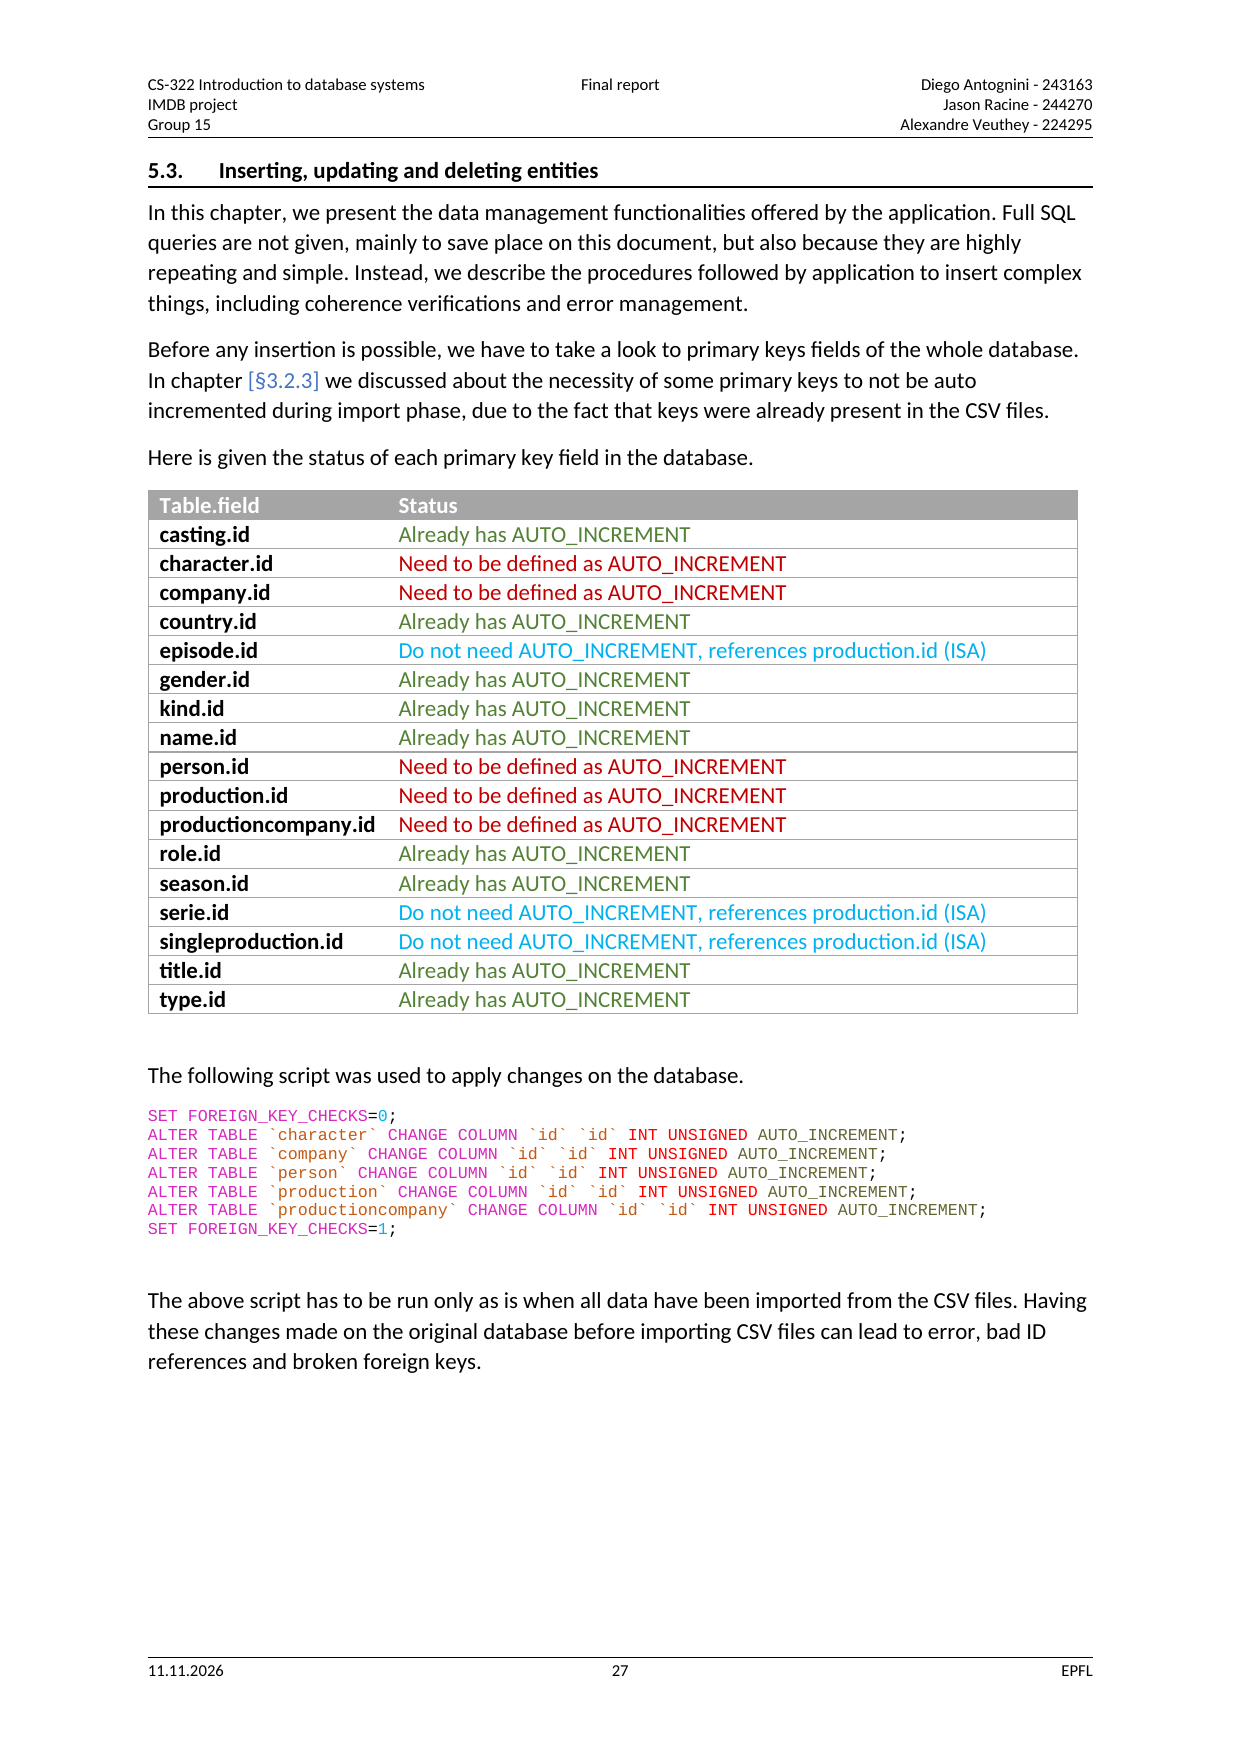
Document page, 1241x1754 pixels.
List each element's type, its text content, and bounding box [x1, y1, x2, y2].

table_cell person.id [149, 753, 387, 780]
table_cell title.id [149, 956, 387, 984]
table_cell country.id [149, 607, 387, 635]
table_cell Do not need AUTO_INCREMENT, references production.id (ISA) [387, 927, 1077, 955]
table_cell character.id [149, 549, 387, 577]
table_cell Already has AUTO_INCREMENT [387, 840, 1077, 868]
table_cell Need to be defined as AUTO_INCREMENT [387, 811, 1077, 838]
text ALTER TABLE `company` CHANGE COLUMN `id` `id` INT UNSIGNED AUTO_INCREMENT; [148, 1145, 1093, 1164]
table_cell singleproduction.id [149, 927, 387, 955]
text Here is given the status of each primary key field in the database. [148, 443, 1093, 471]
table_cell Already has AUTO_INCREMENT [387, 665, 1077, 693]
subtitle Inserting, updating and deleting entities [148, 156, 1093, 186]
table_cell Need to be defined as AUTO_INCREMENT [387, 753, 1077, 780]
table_cell company.id [149, 578, 387, 606]
text SET FOREIGN_KEY_CHECKS=0; [148, 1108, 1093, 1127]
table_cell Do not need AUTO_INCREMENT, references production.id (ISA) [387, 636, 1077, 664]
table_cell kind.id [149, 694, 387, 722]
table_header Status [387, 491, 1077, 519]
text In this chapter, we present the data management functionalities offered by the application. Full SQL queries are not given, mainly to save place on this document, but also because they are highly repeating and simple. Instead, we describe the procedures followed by application to insert complex things, including coherence verifications and error management. [148, 198, 1093, 317]
text The following script was used to apply changes on the database. [148, 1061, 1093, 1089]
table_cell Already has AUTO_INCREMENT [387, 520, 1077, 548]
table_cell role.id [149, 840, 387, 868]
text ALTER TABLE `character` CHANGE COLUMN `id` `id` INT UNSIGNED AUTO_INCREMENT; [148, 1127, 1093, 1145]
text ALTER TABLE `person` CHANGE COLUMN `id` `id` INT UNSIGNED AUTO_INCREMENT; [148, 1164, 1093, 1183]
table_cell Already has AUTO_INCREMENT [387, 869, 1077, 897]
text ALTER TABLE `production` CHANGE COLUMN `id` `id` INT UNSIGNED AUTO_INCREMENT; [148, 1183, 1093, 1202]
table_cell Already has AUTO_INCREMENT [387, 723, 1077, 751]
table_cell Need to be defined as AUTO_INCREMENT [387, 549, 1077, 577]
table_cell season.id [149, 869, 387, 897]
table_cell serie.id [149, 898, 387, 926]
text SET FOREIGN_KEY_CHECKS=1; [148, 1221, 1093, 1240]
text ALTER TABLE `productioncompany` CHANGE COLUMN `id` `id` INT UNSIGNED AUTO_INCREMENT; [148, 1202, 1093, 1221]
table_cell casting.id [149, 520, 387, 548]
table_cell name.id [149, 723, 387, 751]
table_cell Already has AUTO_INCREMENT [387, 607, 1077, 635]
table_cell Already has AUTO_INCREMENT [387, 985, 1077, 1013]
table_cell Do not need AUTO_INCREMENT, references production.id (ISA) [387, 898, 1077, 926]
table_cell Already has AUTO_INCREMENT [387, 694, 1077, 722]
table_header Table.field [149, 491, 387, 519]
text The above script has to be run only as is when all data have been imported from the CSV files. Having these changes made on the original database before importing CSV files can lead to error, bad ID references and broken foreign keys. [148, 1287, 1093, 1375]
table_cell type.id [149, 985, 387, 1013]
table_cell production.id [149, 781, 387, 809]
text Before any insertion is possible, we have to take a look to primary keys fields of the whole database. In chapter [§3.2.3] we discussed about the necessity of some primary keys to not be auto incremented during import phase, due to the fact that keys were already present in the CSV files. [148, 336, 1093, 424]
table_cell Already has AUTO_INCREMENT [387, 956, 1077, 984]
table_cell episode.id [149, 636, 387, 664]
table_cell Need to be defined as AUTO_INCREMENT [387, 578, 1077, 606]
table_cell Need to be defined as AUTO_INCREMENT [387, 781, 1077, 809]
table_cell productioncompany.id [149, 811, 387, 838]
table_cell gender.id [149, 665, 387, 693]
